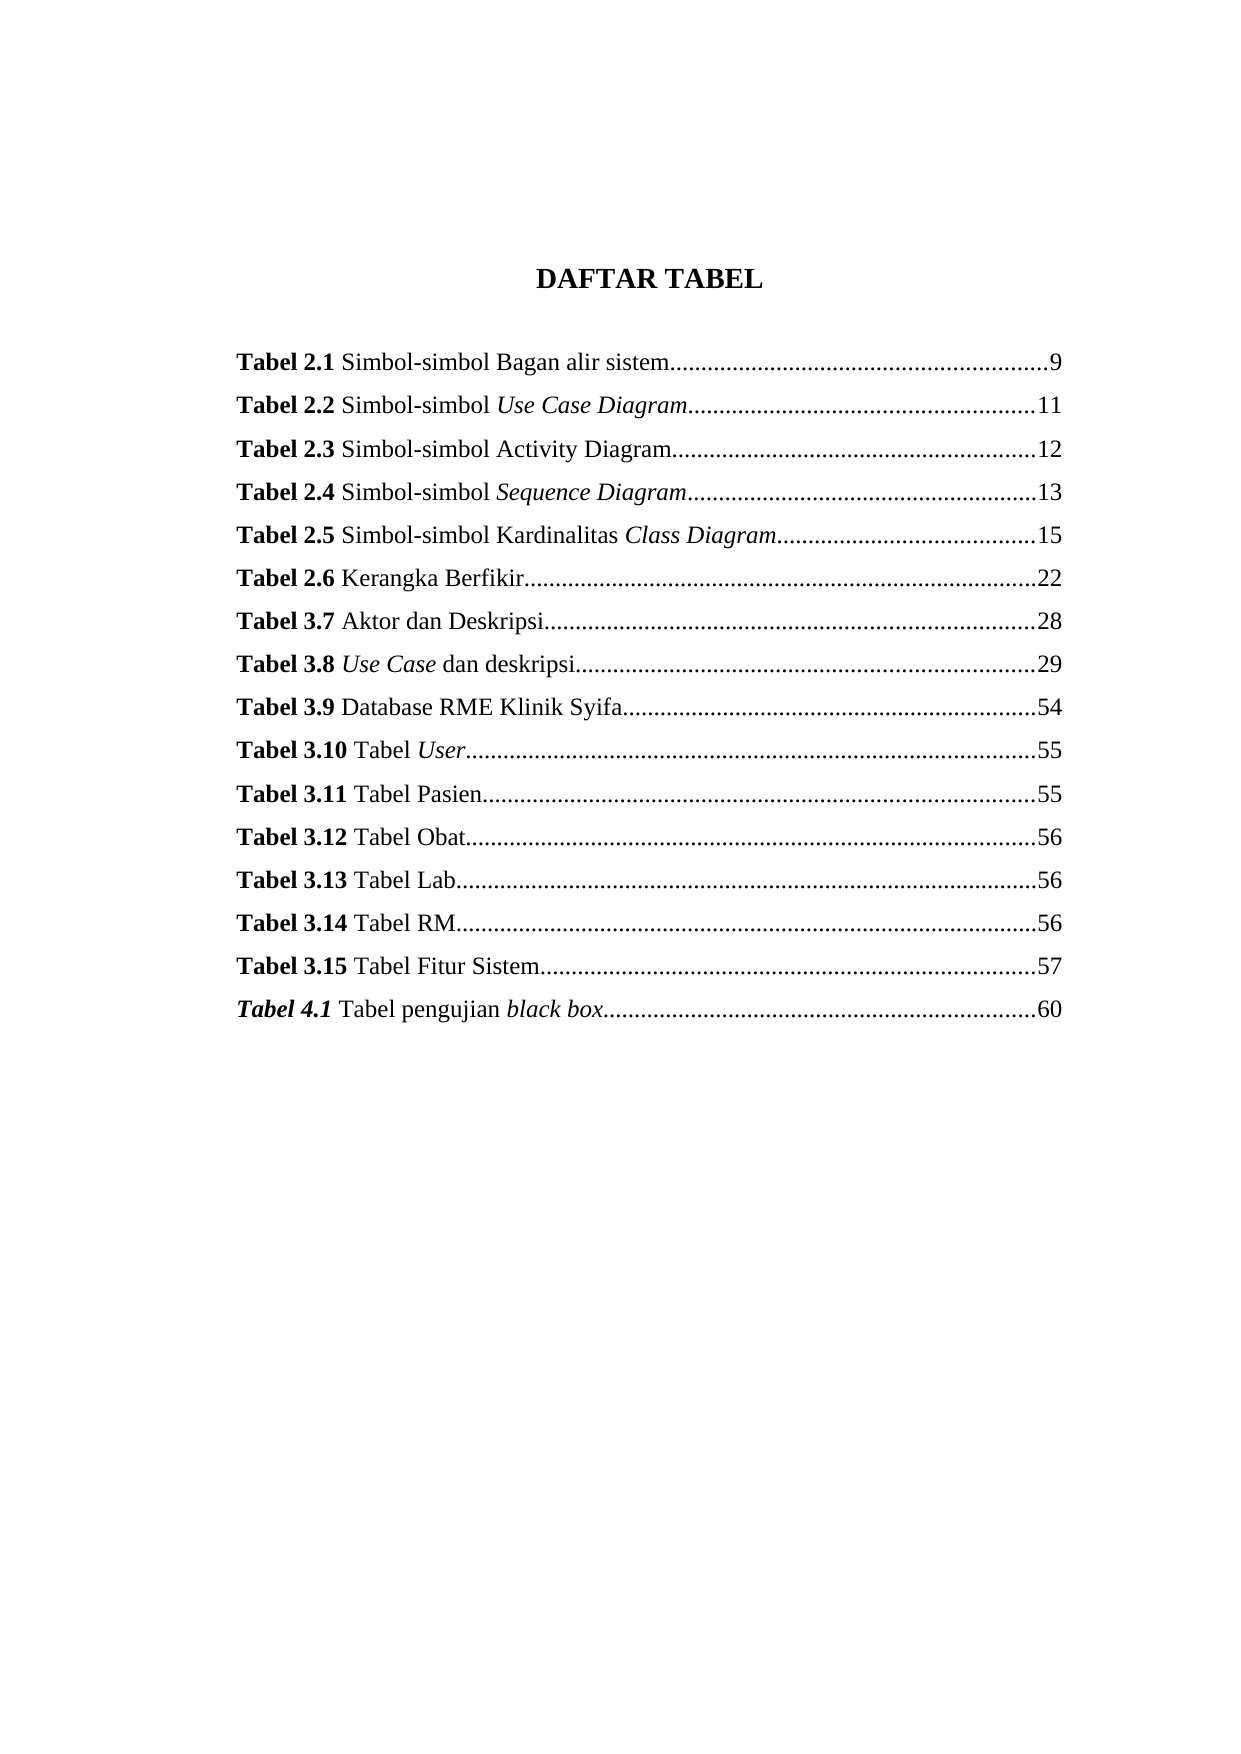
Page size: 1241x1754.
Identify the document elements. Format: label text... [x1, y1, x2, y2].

text Tabel 2.1 Simbol-simbol Bagan alir sistem 9 [236, 347, 1063, 376]
text Tabel 3.11 Tabel Pasien 55 [236, 779, 1063, 807]
text Tabel 3.15 Tabel Fitur Sistem 57 [236, 951, 1063, 980]
text Tabel 3.7 Aktor dan Deskripsi 28 [236, 606, 1063, 635]
text Tabel 3.9 Database RME Klinik Syifa 54 [236, 692, 1063, 721]
text Tabel 3.10 Tabel User 55 [236, 736, 1063, 764]
subtitle DAFTAR TABEL [236, 261, 1063, 295]
text Tabel 2.6 Kerangka Berfikir 22 [236, 563, 1063, 592]
text Tabel 2.4 Simbol-simbol Sequence Diagram 13 [236, 477, 1063, 506]
text Tabel 2.2 Simbol-simbol Use Case Diagram 11 [236, 391, 1063, 419]
text Tabel 3.13 Tabel Lab 56 [236, 865, 1063, 894]
text Tabel 4.1 Tabel pengujian black box 60 [236, 994, 1063, 1023]
text Tabel 3.12 Tabel Obat 56 [236, 822, 1063, 851]
text Tabel 2.5 Simbol-simbol Kardinalitas Class Diagram 15 [236, 520, 1063, 549]
text Tabel 3.14 Tabel RM 56 [236, 908, 1063, 937]
text Tabel 2.3 Simbol-simbol Activity Diagram 12 [236, 434, 1063, 462]
text Tabel 3.8 Use Case dan deskripsi 29 [236, 649, 1063, 678]
